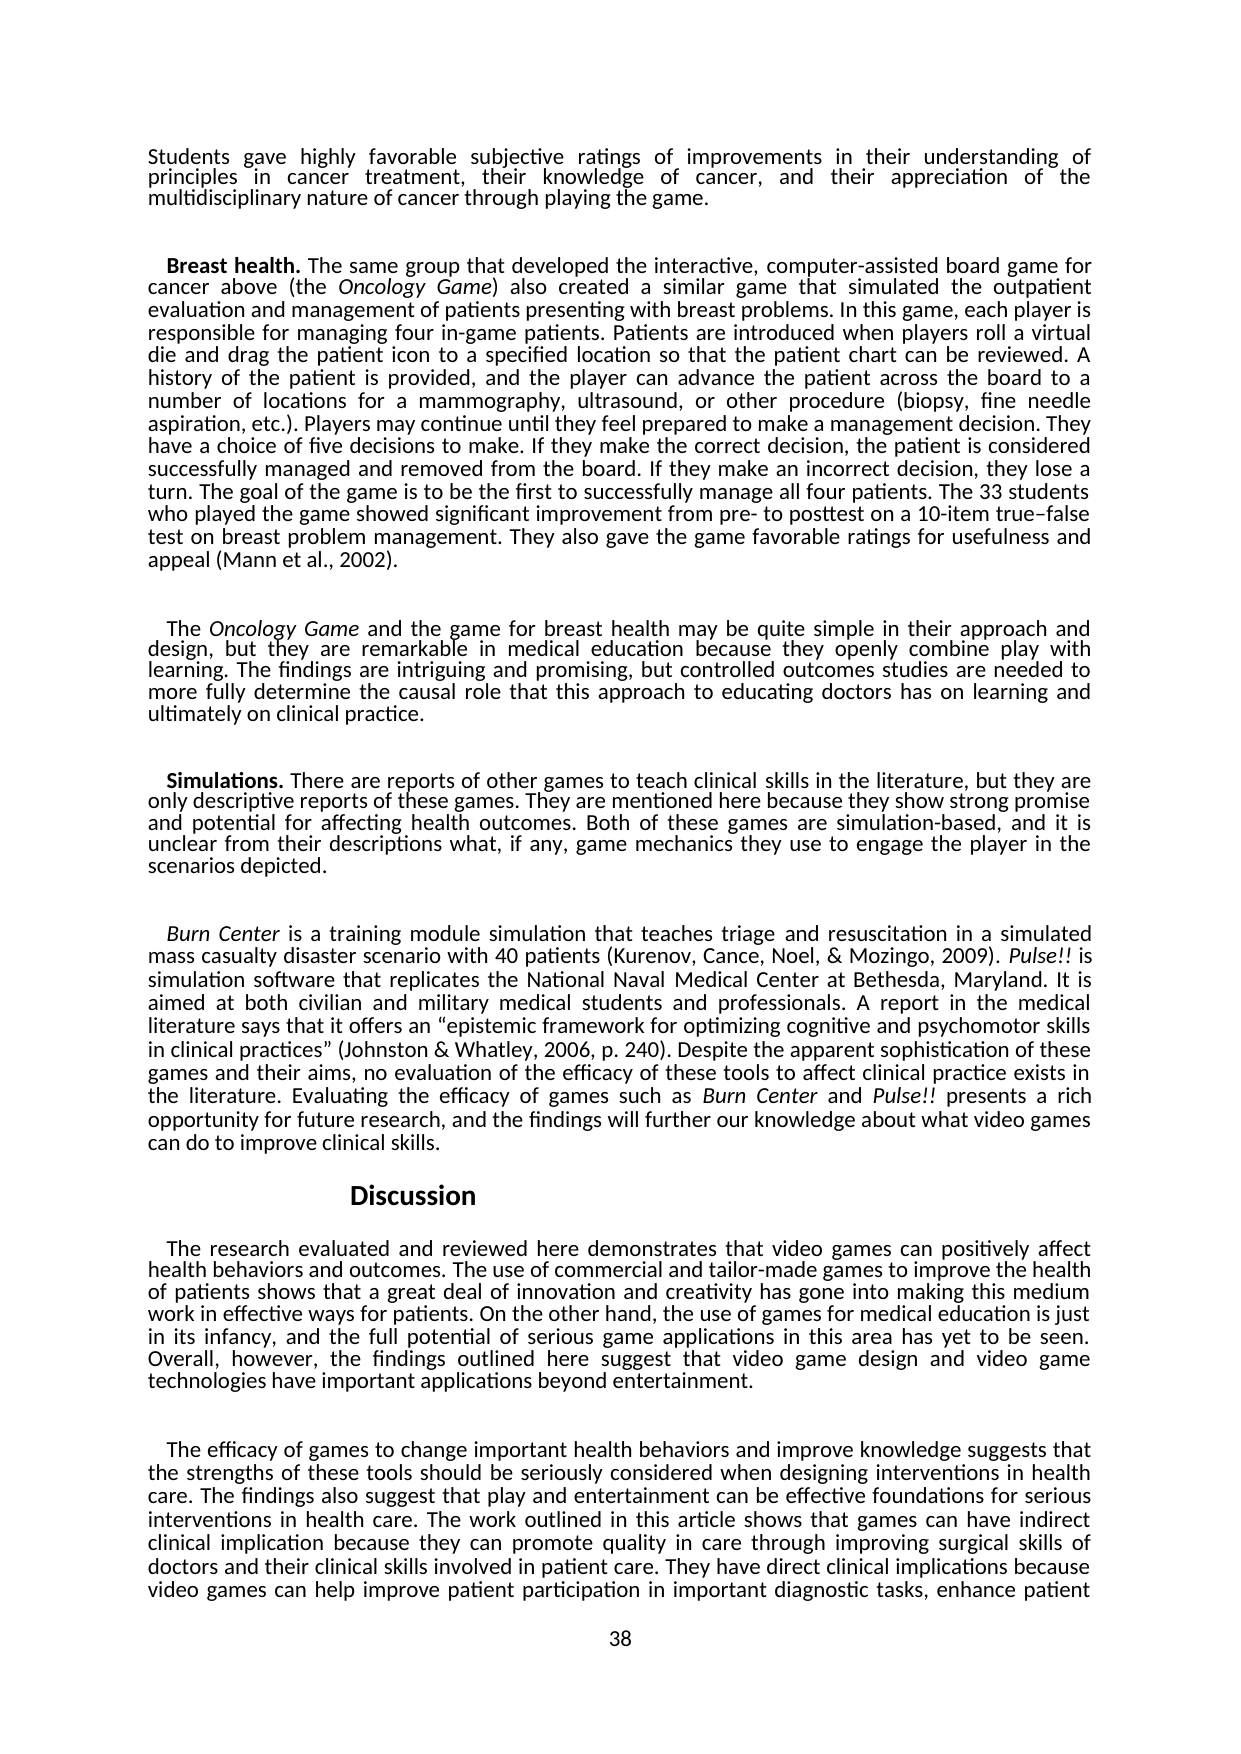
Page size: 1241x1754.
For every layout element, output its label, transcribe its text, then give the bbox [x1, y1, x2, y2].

text The Oncology Game and the game for breast health may be quite simple in their approach and design, but they are remarkable in medical education because they openly combine play with learning. The findings are intriguing and promising, but controlled outcomes studies are needed to more fully determine the causal role that this approach to educating doctors has on learning and ultimately on clinical practice. [148, 619, 1093, 727]
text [148, 1439, 1093, 1603]
text Discussion [350, 1177, 1093, 1213]
text Simulations. There are reports of other games to teach clinical skills in the literature, but they are only descriptive reports of these games. They are mentioned here because they show strong promise and potential for affecting health outcomes. Both of these games are simulation-based, and it is unclear from their descriptions what, if any, game mechanics they use to engage the player in the scenarios depicted. [148, 771, 1093, 879]
text Students gave highly favorable subjective ratings of improvements in their understanding of principles in cancer treatment, their knowledge of cancer, and their appreciation of the multidisciplinary nature of cancer through playing the game. [148, 148, 1093, 212]
text The research evaluated and reviewed here demonstrates that video games can positively affect health behaviors and outcomes. The use of commercial and tailor-made games to improve the health of patients shows that a great deal of innovation and creativity has gone into making this medium work in effective ways for patients. On the other hand, the use of games for medical education is just in its infancy, and the full potential of serious game applications in this area has yet to be seen. Overall, however, the findings outlined here suggest that video game design and video game technologies have important applications beyond entertainment. [148, 1239, 1093, 1394]
text Burn Center is a training module simulation that teaches triage and resuscitation in a simulated mass casualty disaster scenario with 40 patients (Kurenov, Cance, Noel, & Mozingo, 2009). Pulse!! is simulation software that replicates the National Naval Medical Center at Bethesda, Maryland. It is aimed at both civilian and military medical students and professionals. A report in the medical literature says that it offers an “epistemic framework for optimizing cognitive and psychomotor skills in clinical practices” (Johnston & Whatley, 2006, p. 240). Despite the apparent sophistication of these games and their aims, no evaluation of the efficacy of these tools to affect clinical practice exists in the literature. Evaluating the efficacy of games such as Burn Center and Pulse!! presents a rich opportunity for future research, and the findings will further our knowledge about what video games can do to improve clinical skills. [148, 923, 1093, 1156]
text Breast health. The same group that developed the interactive, computer-assisted board game for cancer above (the Oncology Game) also created a similar game that simulated the outpatient evaluation and management of patients presenting with breast problems. In this game, each player is responsible for managing four in-game patients. Patients are introduced when players roll a virtual die and drag the patient icon to a specified location so that the patient chart can be reviewed. A history of the patient is provided, and the player can advance the patient across the board to a number of locations for a mammography, ultrasound, or other procedure (biopsy, fine needle aspiration, etc.). Players may continue until they feel prepared to make a management decision. They have a choice of five decisions to make. If they make the correct decision, the patient is considered successfully managed and removed from the board. If they make an incorrect decision, they lose a turn. The goal of the game is to be the first to successfully manage all four patients. The 33 students who played the game showed significant improvement from pre- to posttest on a 10-item true–false test on breast problem management. They also gave the game favorable ratings for usefulness and appeal (Mann et al., 2002). [148, 255, 1093, 573]
